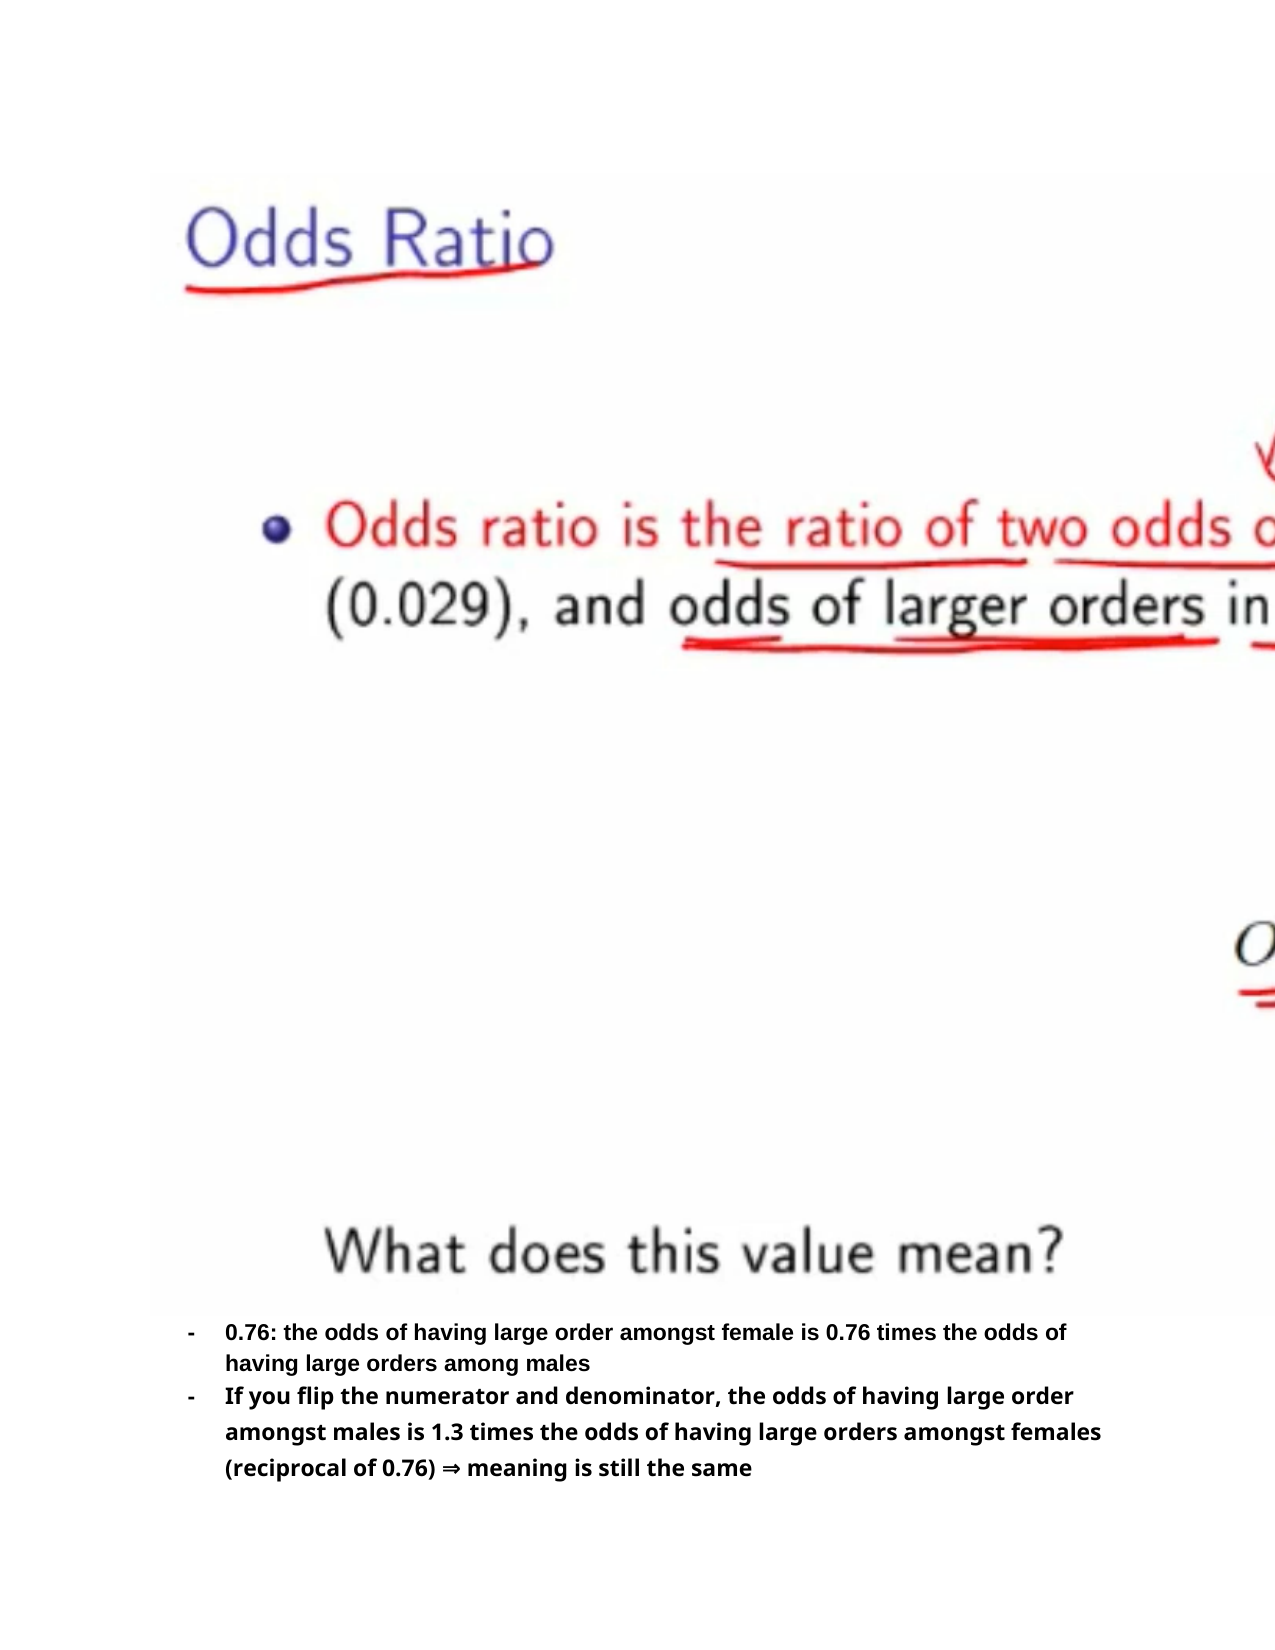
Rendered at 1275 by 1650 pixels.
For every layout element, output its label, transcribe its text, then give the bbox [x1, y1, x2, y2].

picture [150, 150, 1275, 1316]
list If you flip the numerator and denominator, the odds of having large order amongst males is 1.3 times the odds of having large orders amongst females (reciprocal of 0.76) ⇒ meaning is still the same [187, 1380, 1125, 1483]
list 0.76: the odds of having large order amongst female is 0.76 times the odds of having large orders among males [187, 1319, 1125, 1376]
